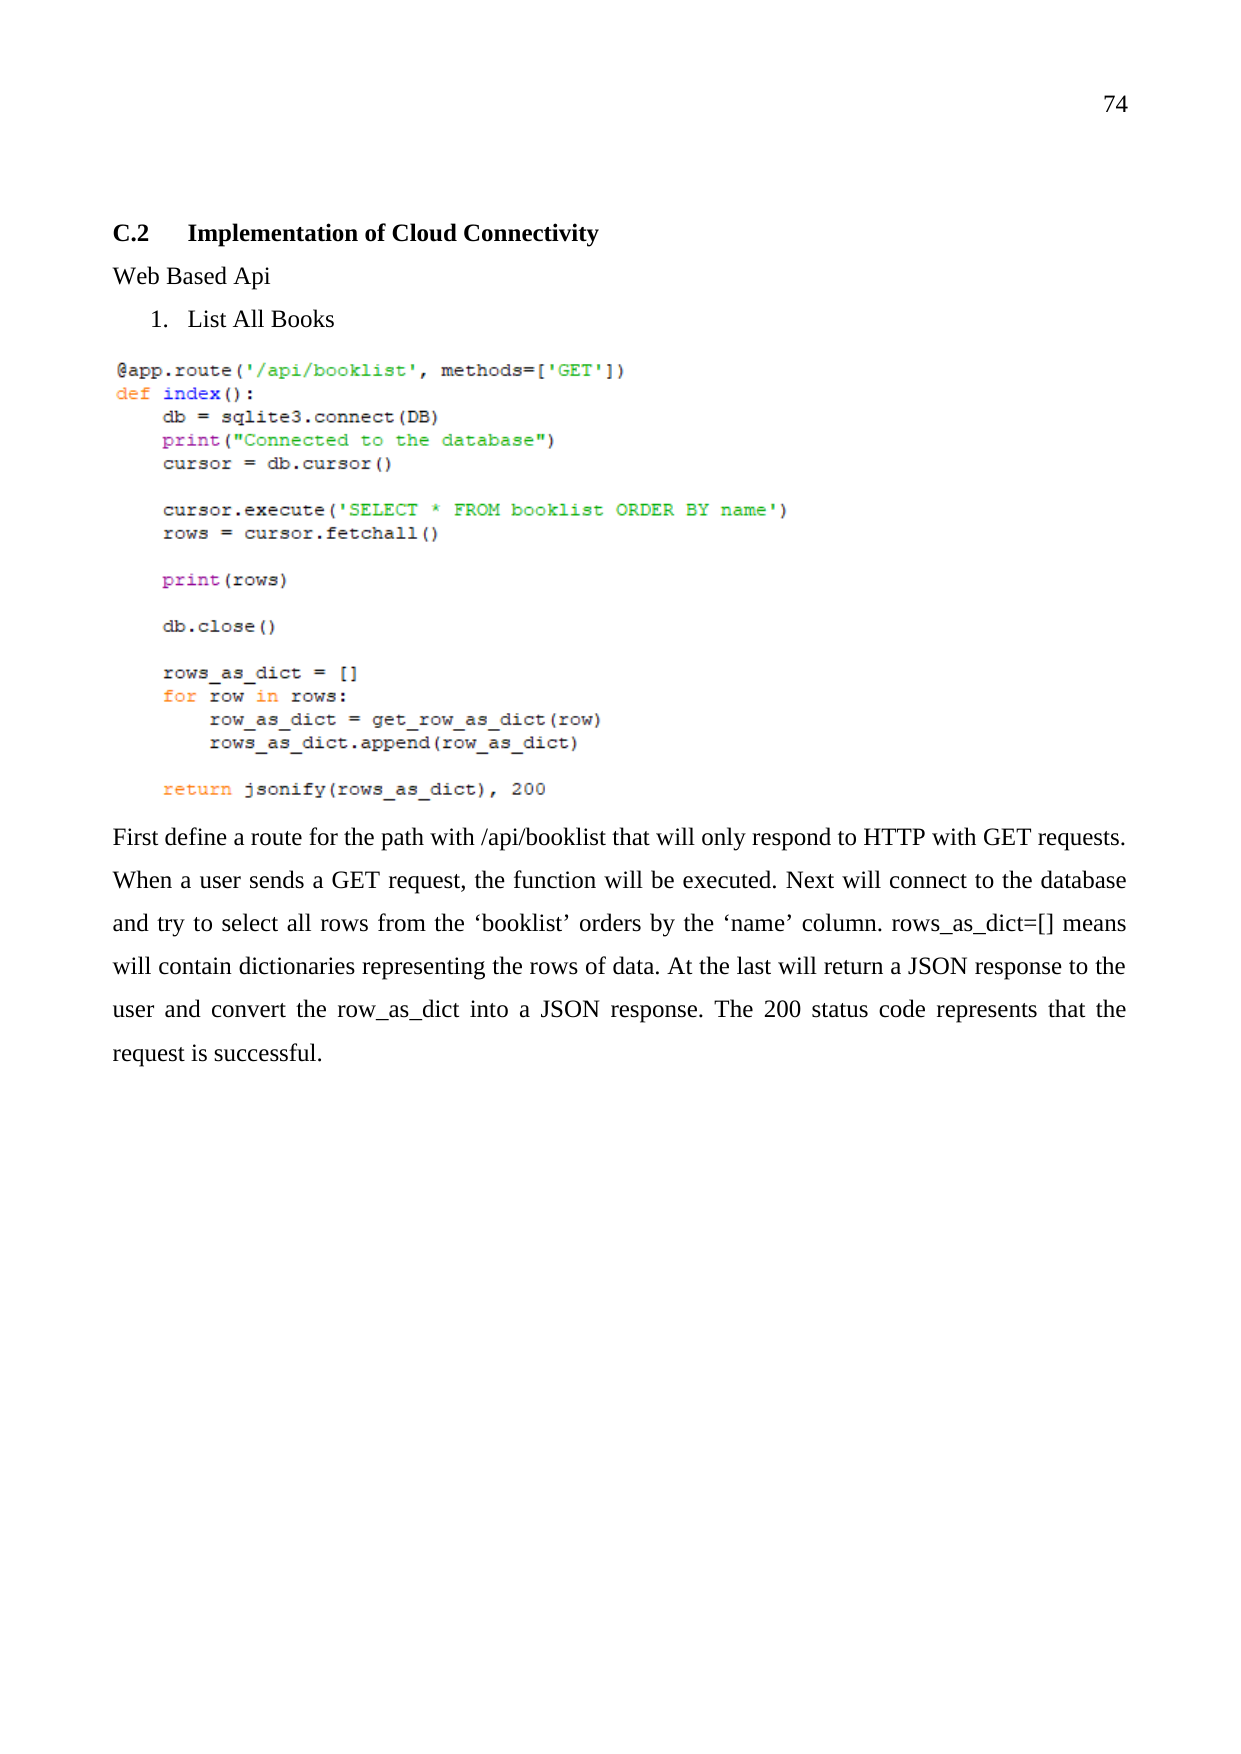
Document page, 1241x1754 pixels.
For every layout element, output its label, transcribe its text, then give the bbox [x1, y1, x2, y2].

picture [112, 347, 904, 808]
text First define a route for the path with /api/booklist that will only respond to HTTP with GET requests. When a user sends a GET request, the function will be executed. Next will connect to the database and try to select all rows from the ‘booklist’ orders by the ‘name’ column. rows_as_dict=[] means will contain dictionaries representing the rows of data. At the last will return a JSON response to the user and convert the row_as_dict into a JSON response. The 200 status code represents that the request is successful. [112, 822, 1128, 1066]
list List All Books [150, 304, 1128, 333]
text Web Based Api [112, 261, 1128, 290]
subtitle Implementation of Cloud Connectivity [112, 218, 1128, 247]
